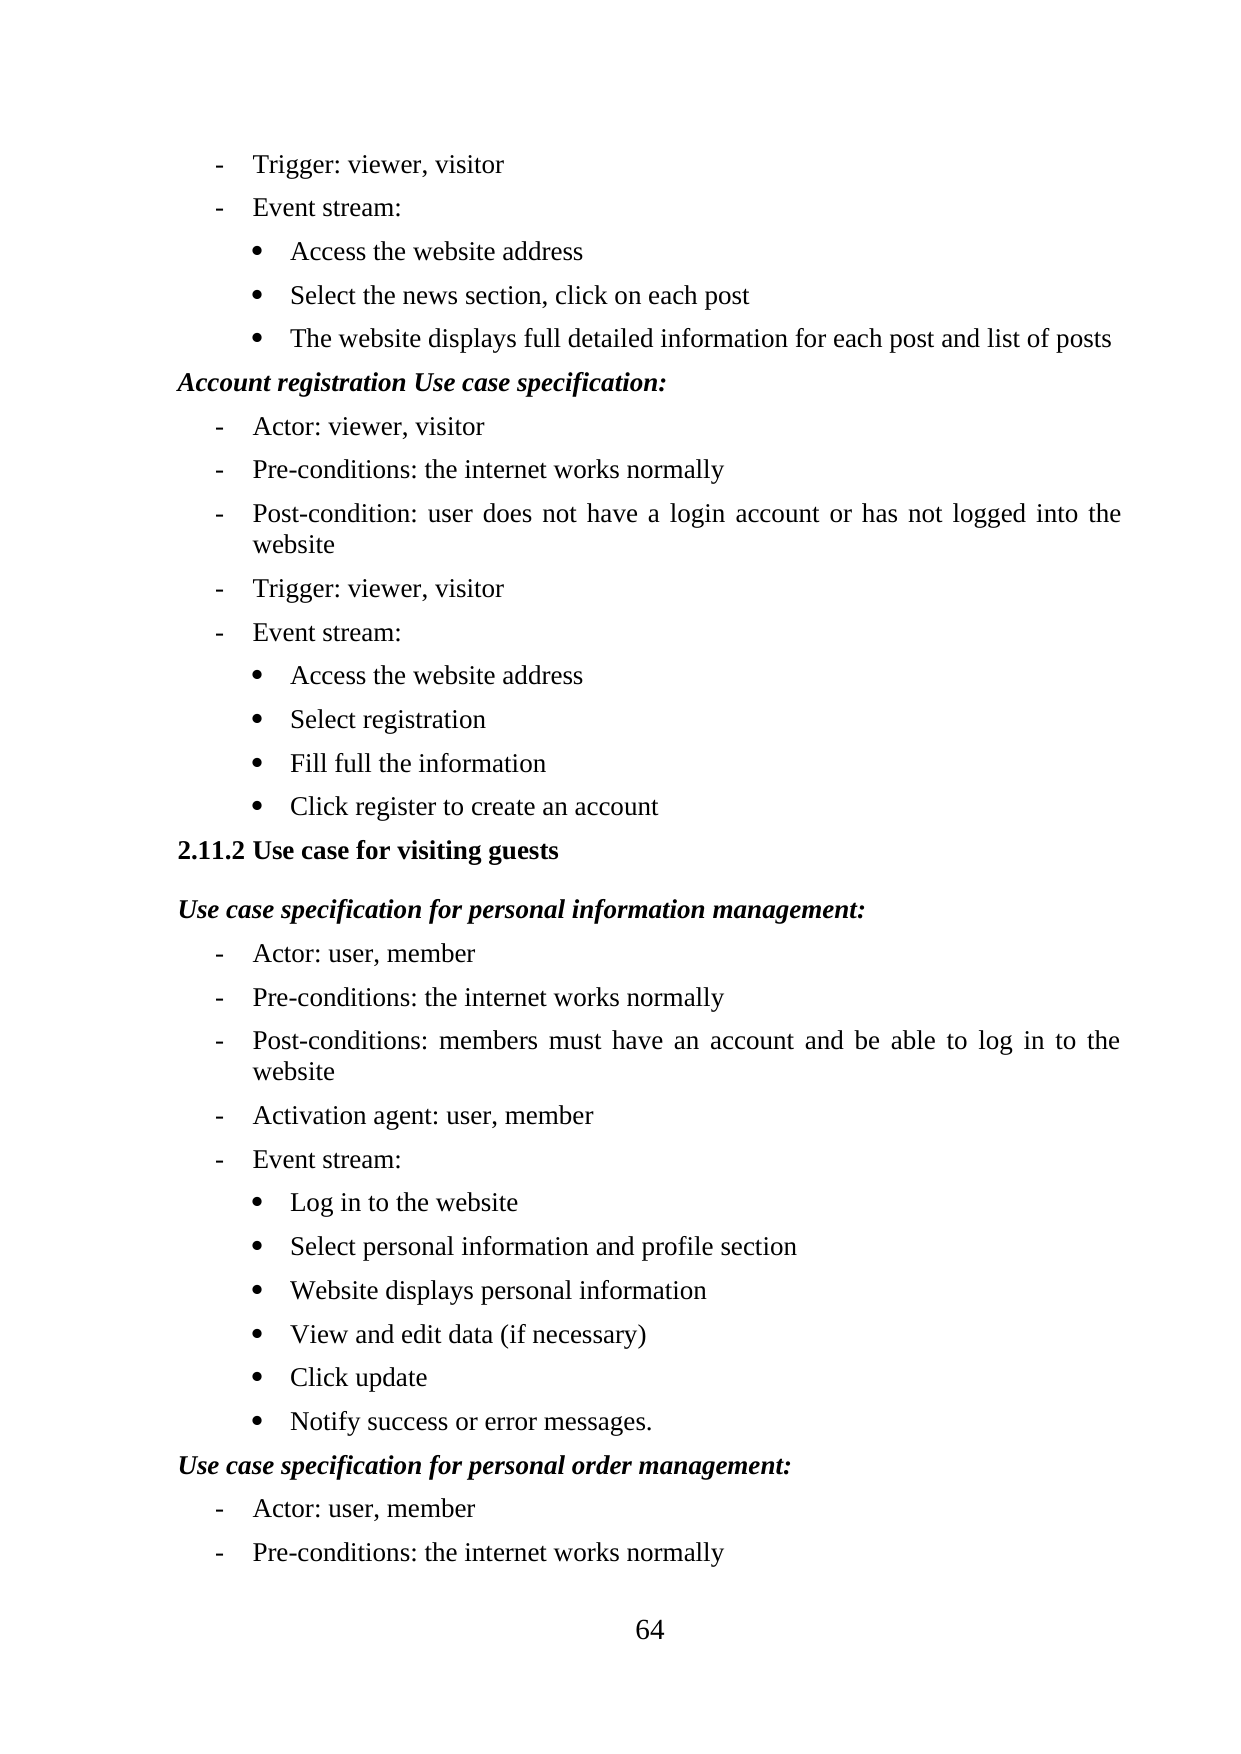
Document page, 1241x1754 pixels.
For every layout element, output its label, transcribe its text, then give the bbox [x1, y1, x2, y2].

list Post-conditions: members must have an account and be able to log in to the website [215, 1024, 1122, 1087]
list Pre-conditions: the internet works normally [215, 1536, 1122, 1567]
list Log in to the website [252, 1186, 1122, 1218]
list Access the website address [252, 659, 1122, 691]
subtitle Use case for visiting guests [177, 834, 1122, 865]
text Use case specification for personal order management: [177, 1449, 1122, 1480]
list Pre-conditions: the internet works normally [215, 453, 1122, 485]
text Account registration Use case specification: [177, 366, 1122, 397]
list Activation agent: user, member [215, 1099, 1122, 1130]
list Access the website address [252, 235, 1122, 266]
list Trigger: viewer, visitor [215, 572, 1122, 603]
list Select personal information and profile section [252, 1230, 1122, 1261]
list Event stream: [215, 191, 1122, 222]
list Fill full the information [252, 747, 1122, 778]
list Click register to create an account [252, 791, 1122, 822]
list Pre-conditions: the internet works normally [215, 981, 1122, 1012]
list Notify success or error messages. [252, 1405, 1122, 1436]
list View and edit data (if necessary) [252, 1318, 1122, 1349]
list Actor: viewer, visitor [215, 410, 1122, 441]
text Use case specification for personal information management: [177, 893, 1122, 924]
list The website displays full detailed information for each post and list of posts [252, 322, 1122, 354]
list Click update [252, 1361, 1122, 1393]
list Website displays personal information [252, 1274, 1122, 1305]
list Actor: user, member [215, 937, 1122, 968]
list Post-condition: user does not have a login account or has not logged into the website [215, 497, 1122, 559]
list Actor: user, member [215, 1493, 1122, 1524]
list Event stream: [215, 616, 1122, 647]
list Select the news section, click on each post [252, 279, 1122, 310]
list Trigger: viewer, visitor [215, 148, 1122, 179]
list Select registration [252, 703, 1122, 734]
list Event stream: [215, 1143, 1122, 1174]
